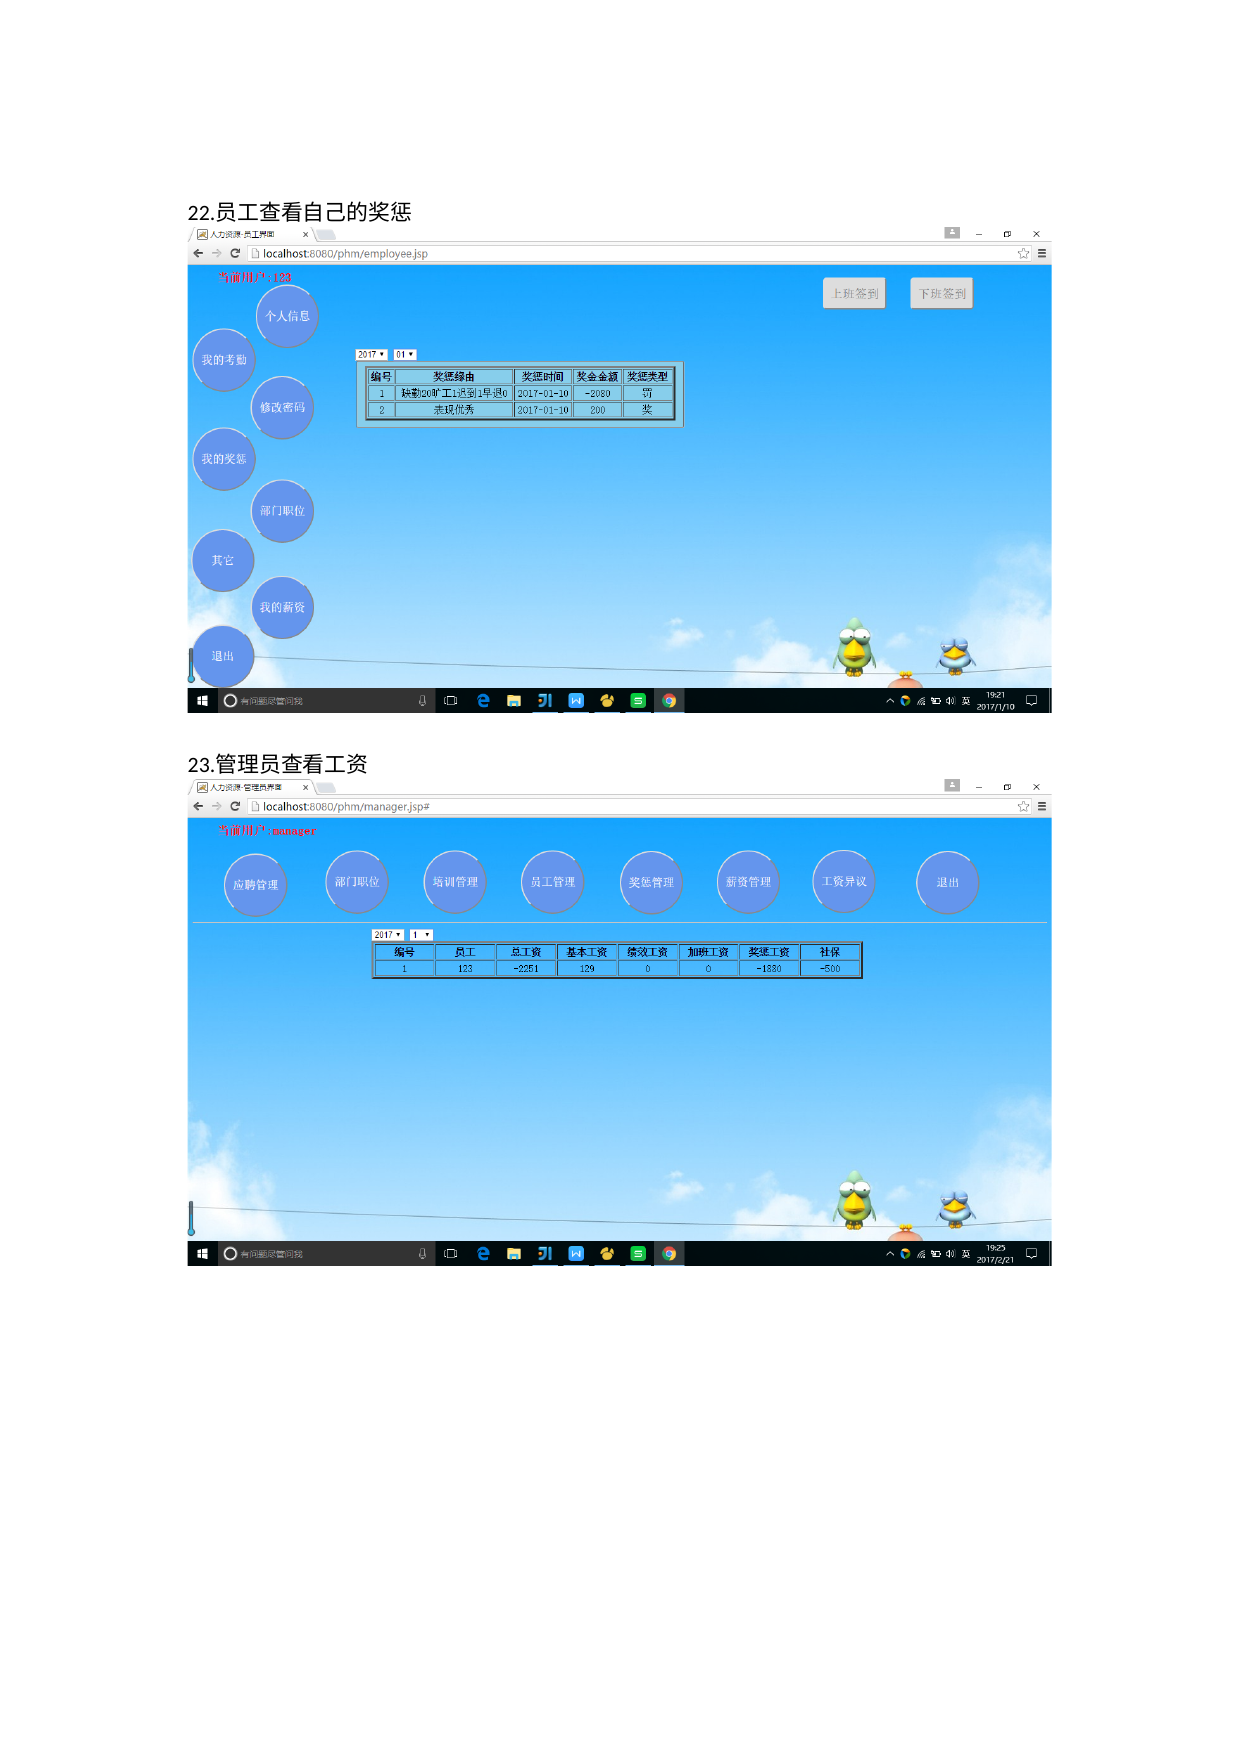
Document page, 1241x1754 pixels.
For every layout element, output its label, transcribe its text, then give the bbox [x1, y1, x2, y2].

picture [187, 227, 1052, 713]
list 管理员查看工资 [187, 747, 1053, 779]
list 22.员工查看自己的奖惩 [187, 194, 1053, 227]
picture [187, 779, 1052, 1266]
